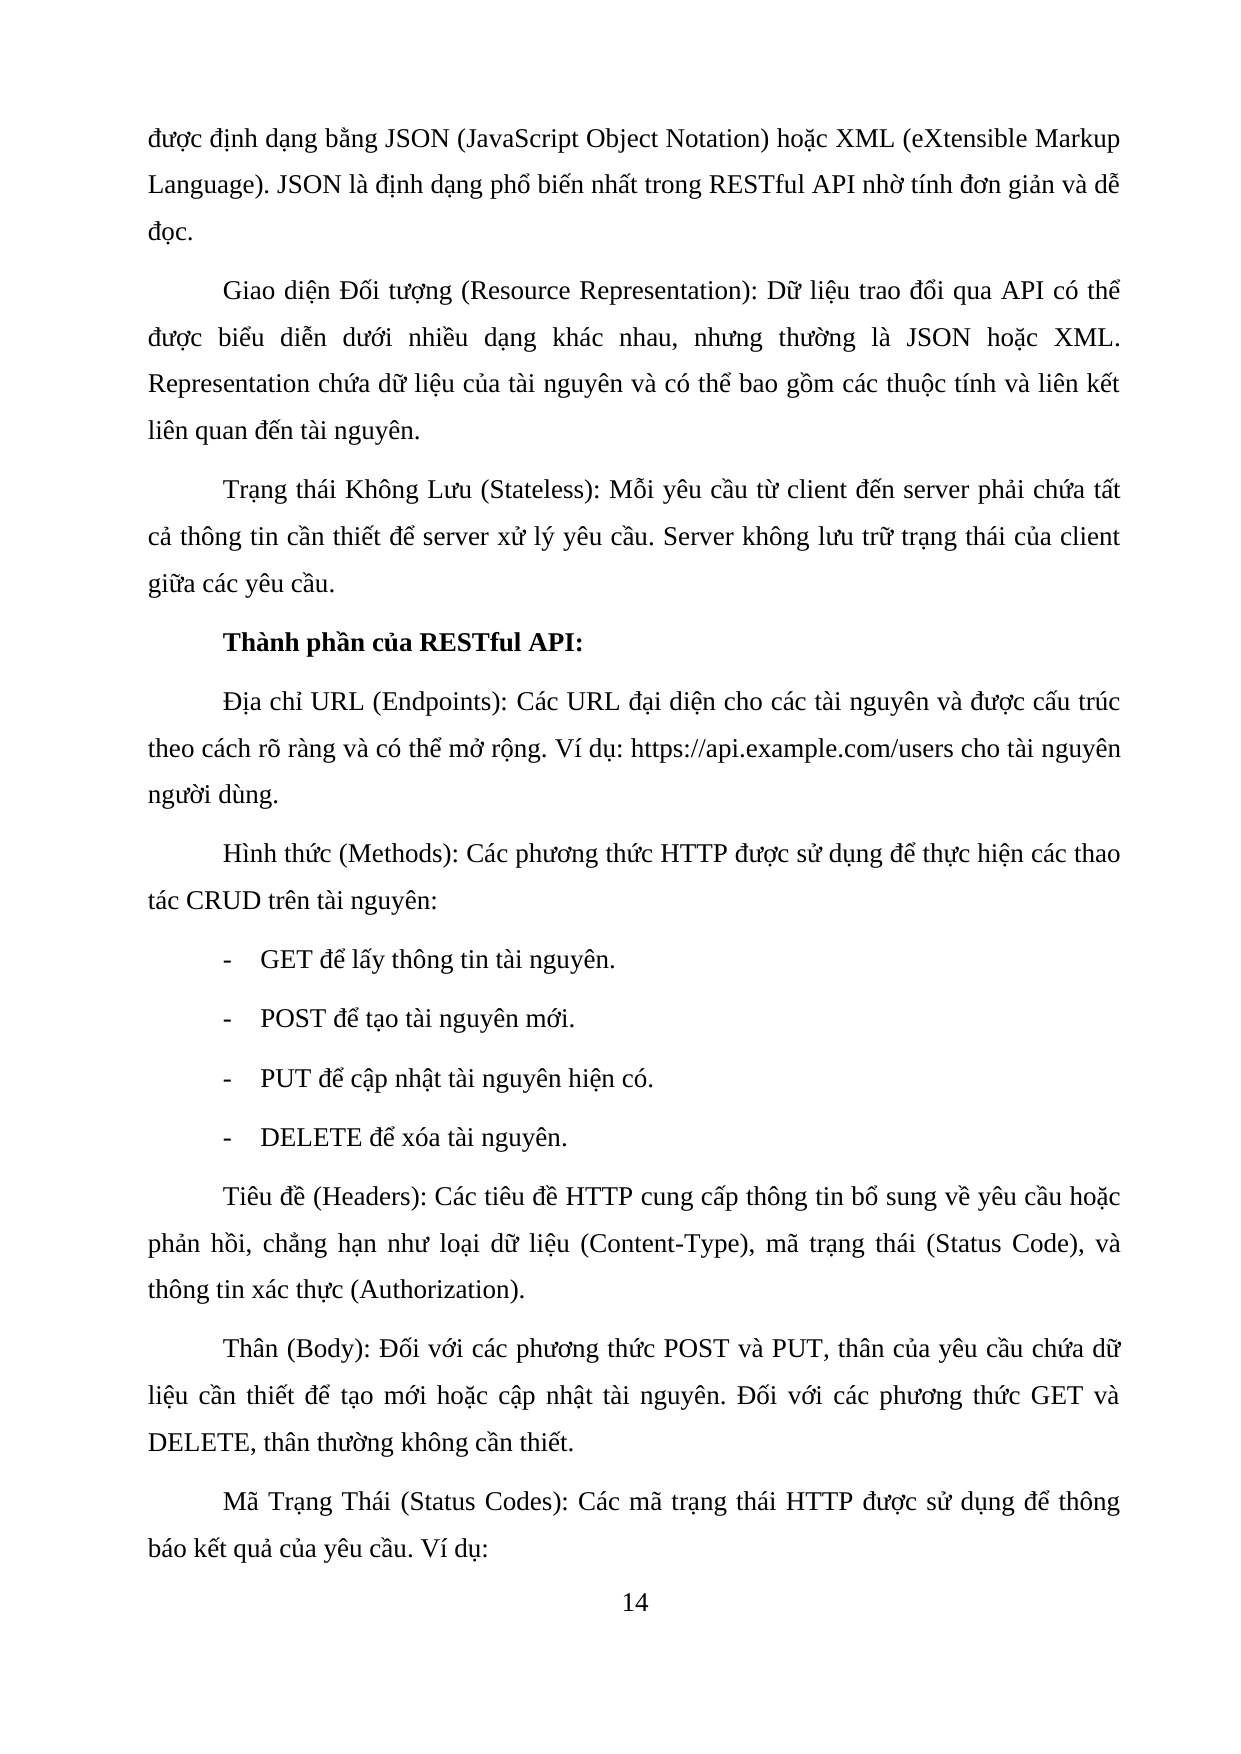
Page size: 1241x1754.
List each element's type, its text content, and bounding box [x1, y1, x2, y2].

list PUT để cập nhật tài nguyên hiện có. [223, 1062, 1122, 1093]
text Hình thức (Methods): Các phương thức HTTP được sử dụng để thực hiện các thao tác CRUD trên tài nguyên: [148, 837, 1122, 915]
text Giao diện Đối tượng (Resource Representation): Dữ liệu trao đổi qua API có thể được biểu diễn dưới nhiều dạng khác nhau, nhưng thường là JSON hoặc XML. Representation chứa dữ liệu của tài nguyên và có thể bao gồm các thuộc tính và liên kết liên quan đến tài nguyên. [148, 274, 1122, 445]
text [148, 122, 1122, 246]
text Mã Trạng Thái (Status Codes): Các mã trạng thái HTTP được sử dụng để thông báo kết quả của yêu cầu. Ví dụ: [148, 1485, 1122, 1563]
text Thành phần của RESTful API: [148, 626, 1122, 657]
list POST để tạo tài nguyên mới. [223, 1002, 1122, 1034]
text Trạng thái Không Lưu (Stateless): Mỗi yêu cầu từ client đến server phải chứa tất cả thông tin cần thiết để server xử lý yêu cầu. Server không lưu trữ trạng thái của client giữa các yêu cầu. [148, 473, 1122, 598]
list DELETE để xóa tài nguyên. [223, 1121, 1122, 1152]
list GET để lấy thông tin tài nguyên. [223, 943, 1122, 974]
text Địa chỉ URL (Endpoints): Các URL đại diện cho các tài nguyên và được cấu trúc theo cách rõ ràng và có thể mở rộng. Ví dụ: https://api.example.com/users cho tài nguyên người dùng. [148, 685, 1122, 809]
text Tiêu đề (Headers): Các tiêu đề HTTP cung cấp thông tin bổ sung về yêu cầu hoặc phản hồi, chẳng hạn như loại dữ liệu (Content-Type), mã trạng thái (Status Code), và thông tin xác thực (Authorization). [148, 1180, 1122, 1304]
text Thân (Body): Đối với các phương thức POST và PUT, thân của yêu cầu chứa dữ liệu cần thiết để tạo mới hoặc cập nhật tài nguyên. Đối với các phương thức GET và DELETE, thân thường không cần thiết. [148, 1332, 1122, 1457]
